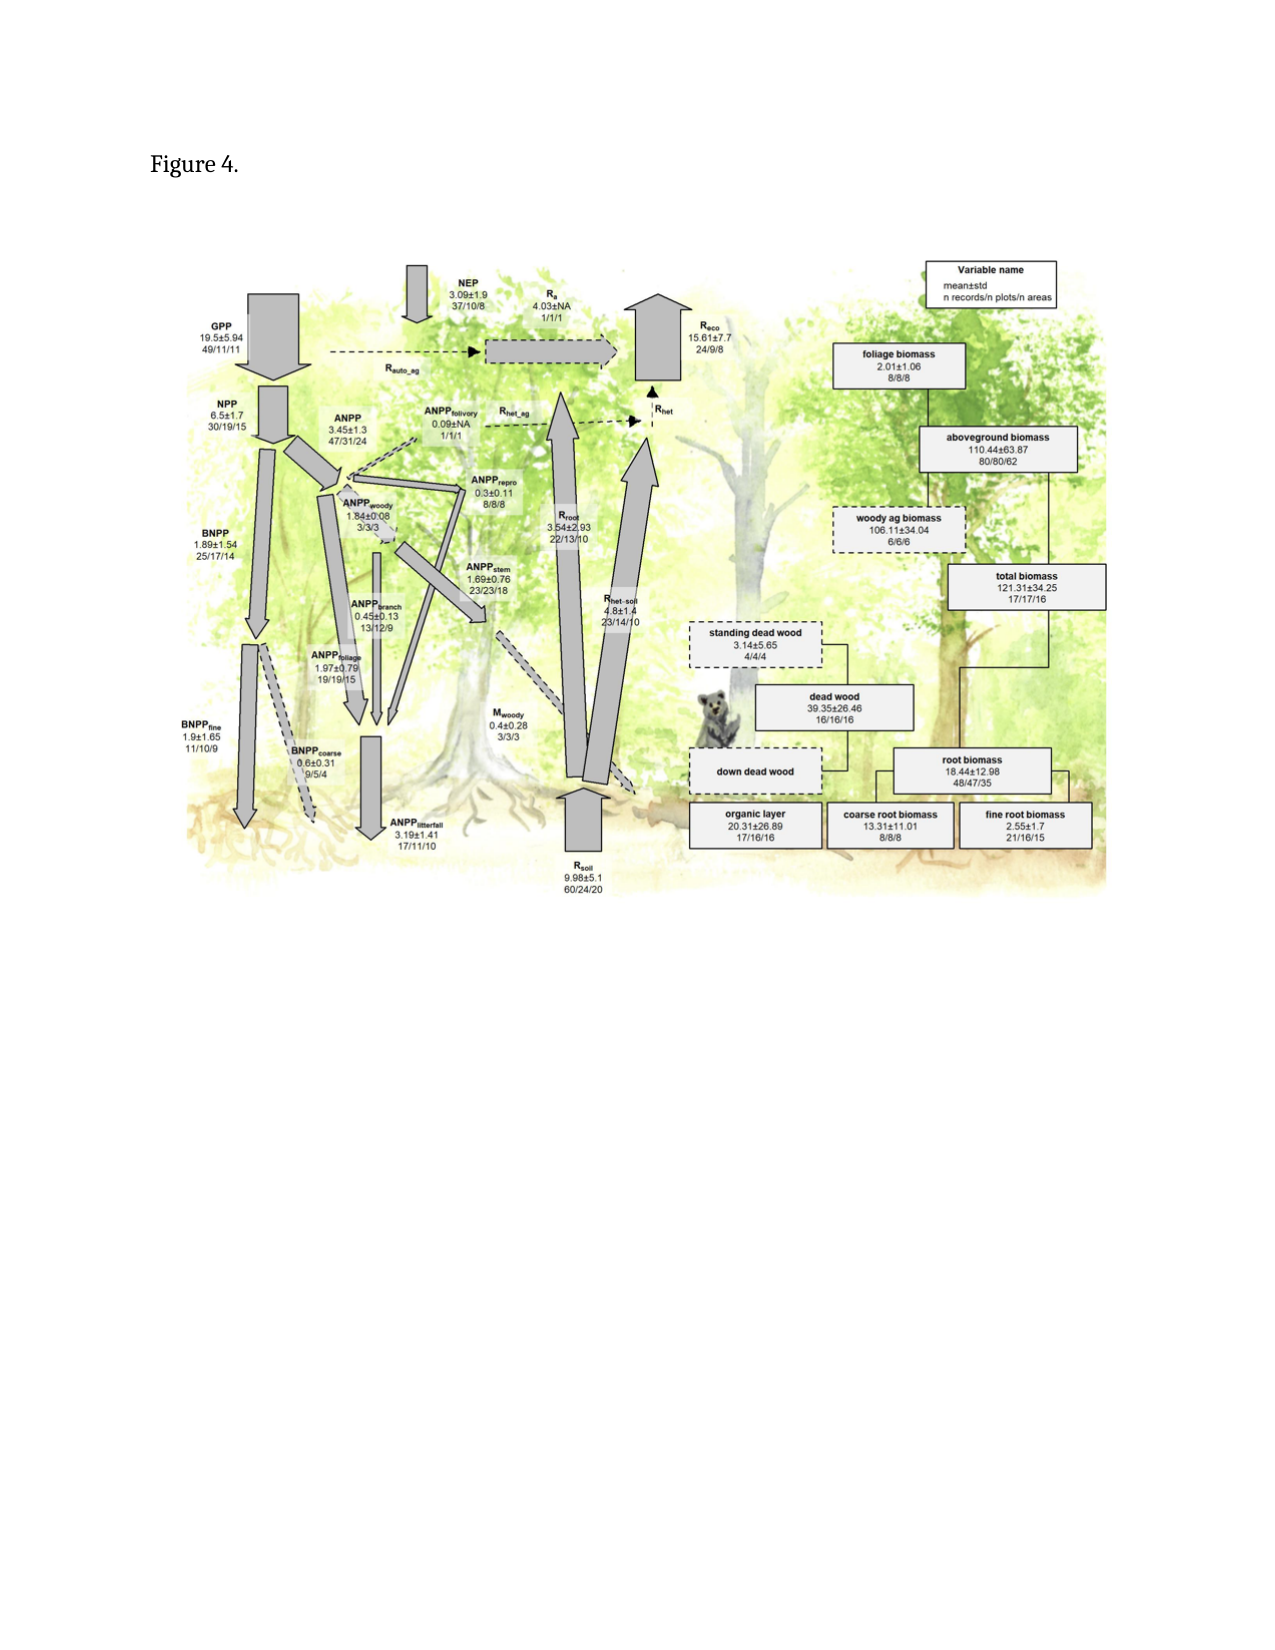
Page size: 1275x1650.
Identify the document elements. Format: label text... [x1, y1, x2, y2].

text Figure 4. [150, 150, 1125, 179]
picture [150, 191, 1125, 972]
